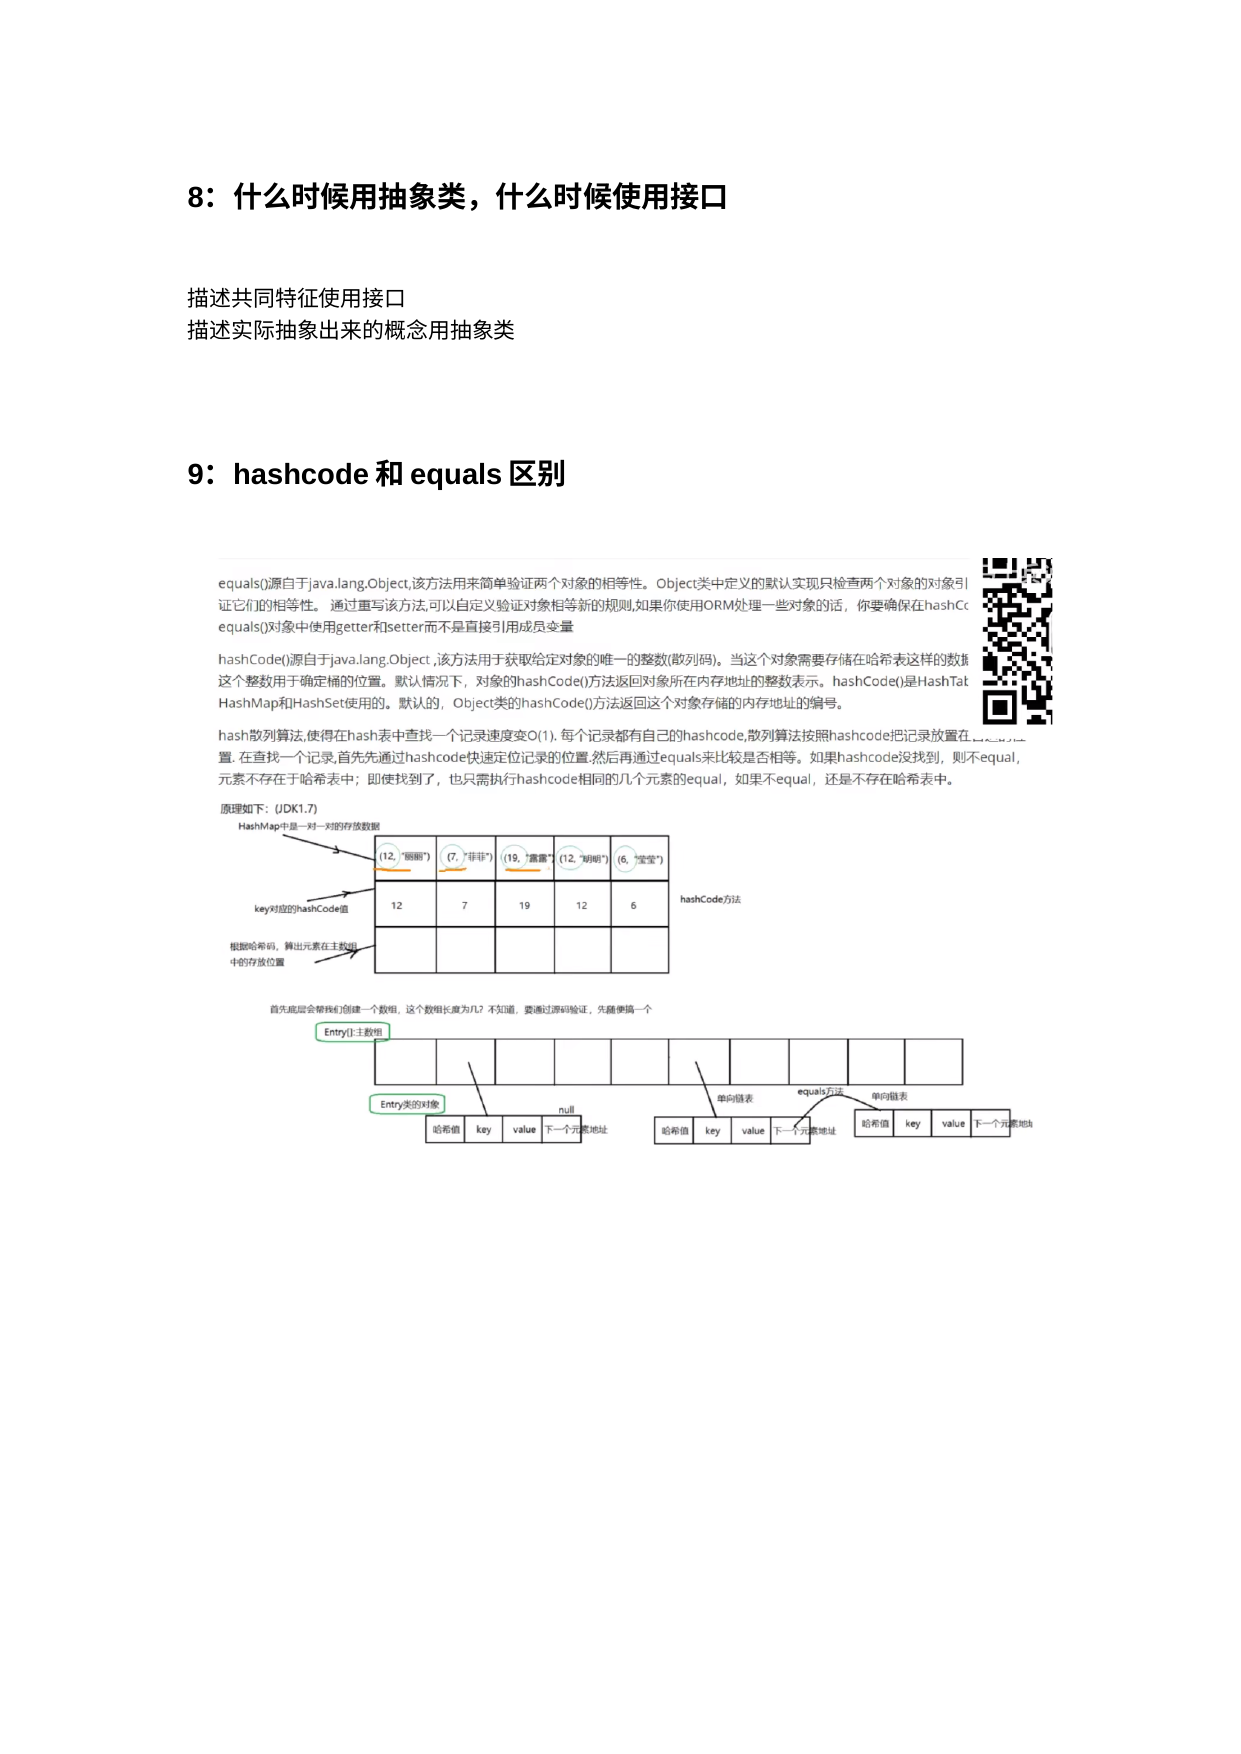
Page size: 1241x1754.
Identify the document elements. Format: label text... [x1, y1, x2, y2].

text 描述共同特征使用接口 [187, 280, 1053, 313]
subtitle 9：hashcode和equals区别 [187, 439, 1053, 504]
text 描述实际抽象出来的概念用抽象类 [187, 313, 1053, 345]
picture [187, 558, 1053, 1145]
subtitle 8：什么时候用抽象类，什么时候使用接口 [187, 162, 1053, 227]
